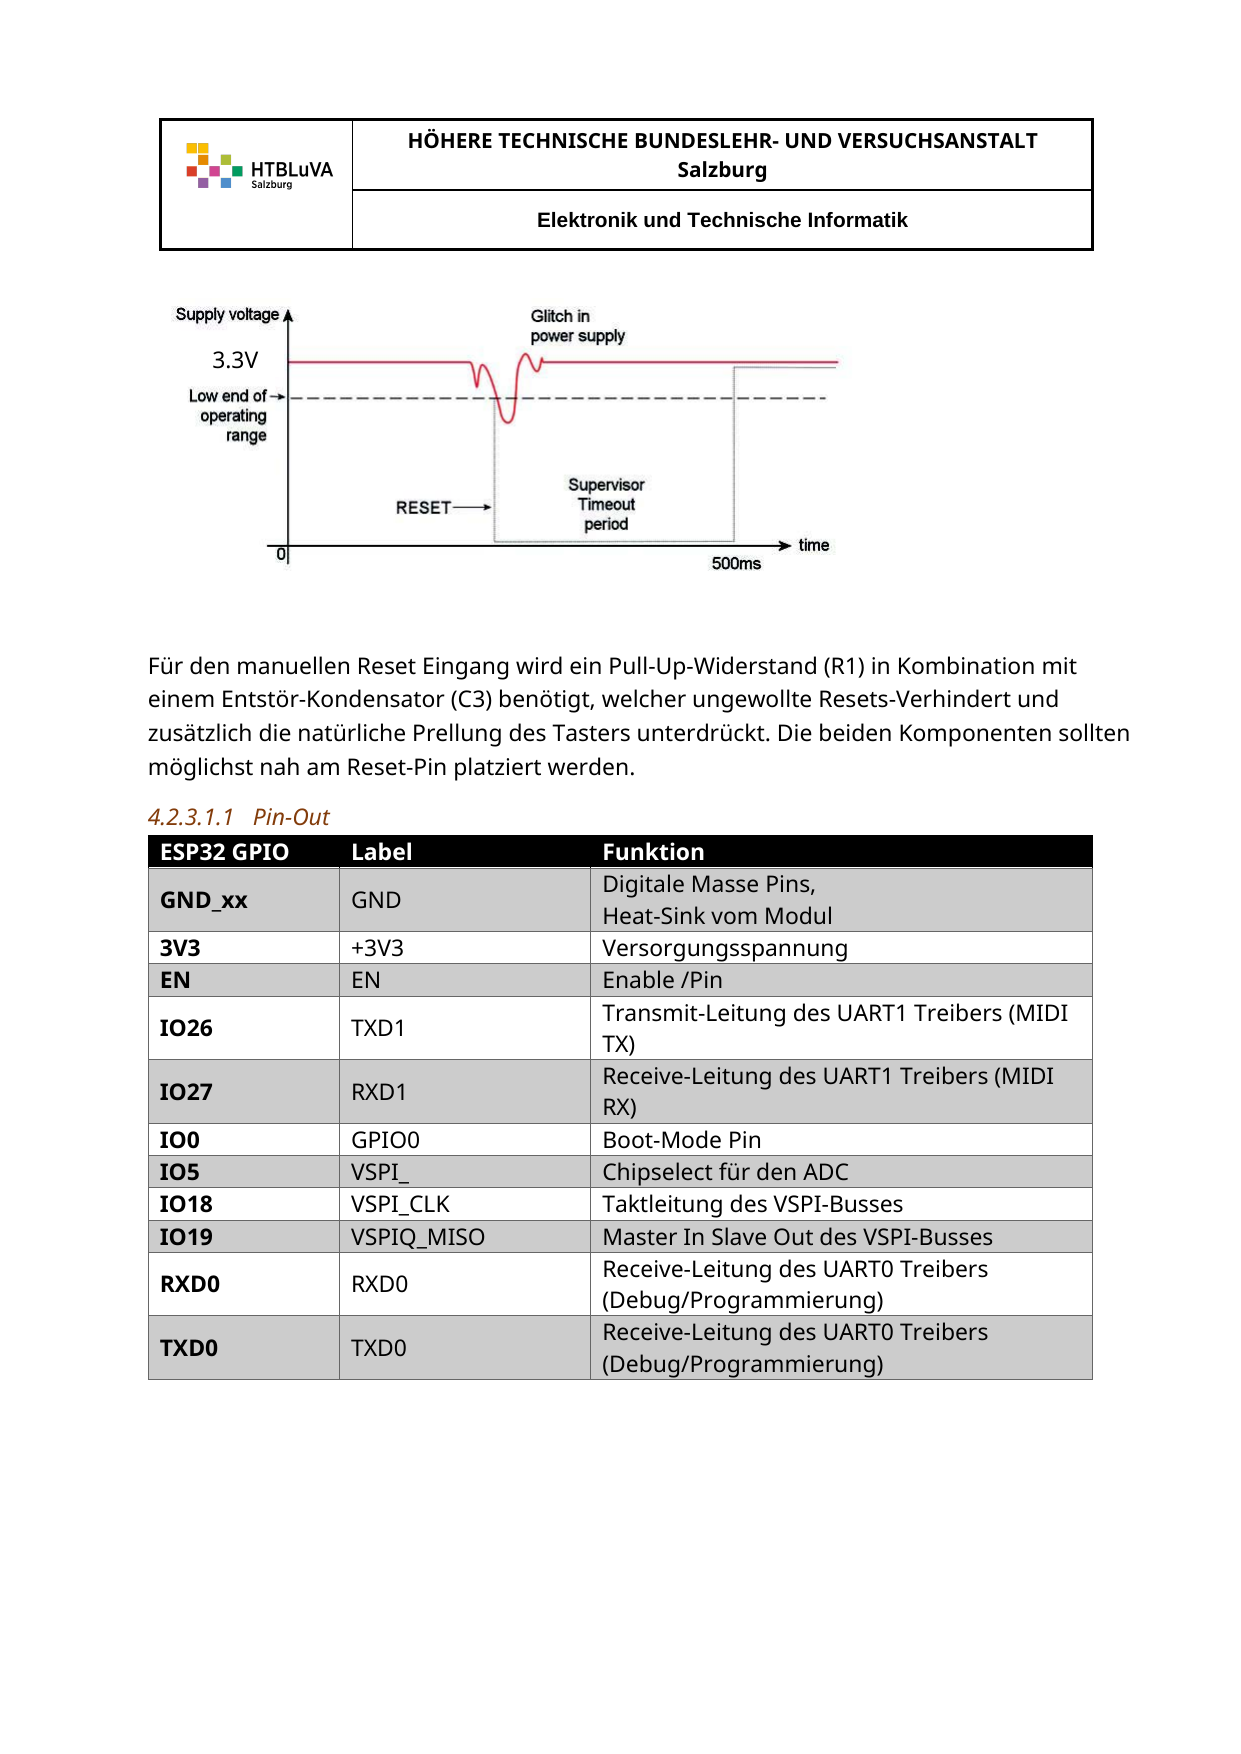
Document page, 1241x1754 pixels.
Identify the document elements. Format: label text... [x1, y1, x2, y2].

table_cell IO0 [149, 1124, 339, 1155]
table_cell Versorgungsspannung [591, 932, 1092, 963]
table_header Label [340, 836, 590, 867]
table_cell VSPIQ_MISO [340, 1221, 590, 1252]
table_cell Taktleitung des VSPI-Busses [591, 1188, 1092, 1219]
table_header Funktion [591, 836, 1092, 867]
table_cell GND_xx [149, 869, 339, 931]
picture [147, 298, 857, 581]
table_cell +3V3 [340, 932, 590, 963]
table_cell RXD0 [149, 1253, 339, 1315]
table_header ESP32 GPIO [149, 836, 339, 867]
table_cell IO19 [149, 1221, 339, 1252]
table_cell RXD1 [340, 1060, 590, 1123]
table_cell GPIO0 [340, 1124, 590, 1155]
picture [164, 123, 352, 208]
table_cell GND [340, 869, 590, 931]
table_cell Receive-Leitung des UART1 Treibers (MIDI RX) [591, 1060, 1092, 1123]
table_cell EN [149, 964, 339, 996]
table_cell VSPI_CLK [340, 1188, 590, 1219]
table_cell Receive-Leitung des UART0 Treibers (Debug/Programmierung) [591, 1253, 1092, 1315]
table_cell IO26 [149, 997, 339, 1059]
table_cell Receive-Leitung des UART0 Treibers (Debug/Programmierung) [591, 1316, 1092, 1379]
table_cell Boot-Mode Pin [591, 1124, 1092, 1155]
table_cell IO5 [149, 1156, 339, 1187]
table_cell Digitale Masse Pins, Heat-Sink vom Modul [591, 869, 1092, 931]
table_cell TXD0 [149, 1316, 339, 1379]
text Für den manuellen Reset Eingang wird ein Pull-Up-Widerstand (R1) in Kombination mit einem Entstör-Kondensator (C3) benötigt, welcher ungewollte Resets-Verhindert und zusätzlich die natürliche Prellung des Tasters unterdrückt. Die beiden Komponenten sollten möglichst nah am Reset-Pin platziert werden. [148, 650, 1144, 782]
table_cell IO27 [149, 1060, 339, 1123]
table_cell VSPI_ [340, 1156, 590, 1187]
table_cell Transmit-Leitung des UART1 Treibers (MIDI TX) [591, 997, 1092, 1059]
table_cell Chipselect für den ADC [591, 1156, 1092, 1187]
table_cell EN [340, 964, 590, 996]
table_cell 3V3 [149, 932, 339, 963]
table_cell Enable /Pin [591, 964, 1092, 996]
table_cell IO18 [149, 1188, 339, 1219]
table_cell Master In Slave Out des VSPI-Busses [591, 1221, 1092, 1252]
table_cell TXD0 [340, 1316, 590, 1379]
table_cell RXD0 [340, 1253, 590, 1315]
table_cell TXD1 [340, 997, 590, 1059]
subtitle Pin-Out [148, 801, 1144, 833]
